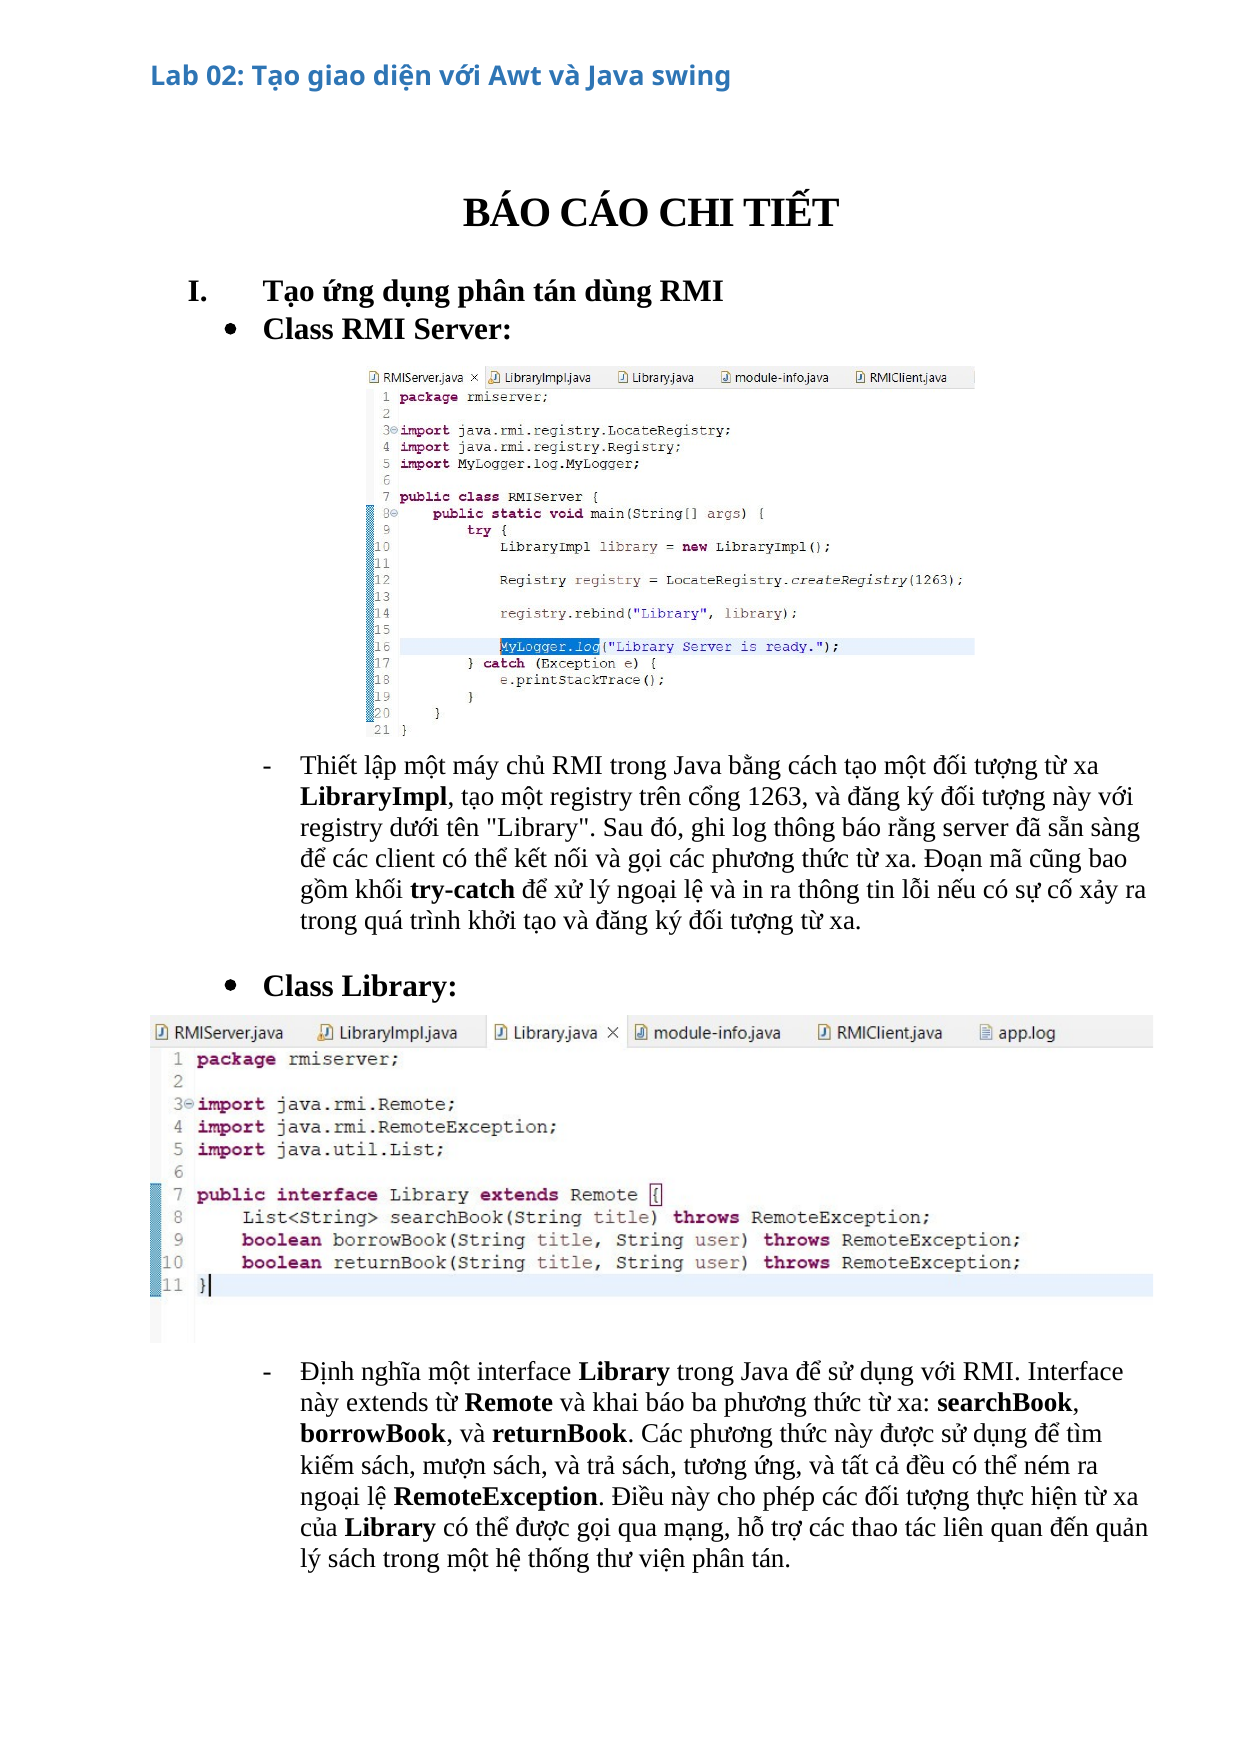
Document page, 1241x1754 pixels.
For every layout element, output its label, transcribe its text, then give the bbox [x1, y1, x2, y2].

list Class RMI Server: [225, 311, 1153, 347]
list Định nghĩa một interface Library trong Java để sử dụng với RMI. Interface này extends từ Remote và khai báo ba phương thức từ xa: searchBook, borrowBook, và returnBook. Các phương thức này được sử dụng để tìm kiếm sách, mượn sách, và trả sách, tương ứng, và tất cả đều có thể ném ra ngoại lệ RemoteException. Điều này cho phép các đối tượng thực hiện từ xa của Library có thể được gọi qua mạng, hỗ trợ các thao tác liên quan đến quản lý sách trong một hệ thống thư viện phân tán. [262, 1355, 1153, 1573]
list Class Library: [225, 967, 1153, 1003]
list Tạo ứng dụng phân tán dùng RMI [187, 272, 1153, 308]
list Thiết lập một máy chủ RMI trong Java bằng cách tạo một đối tượng từ xa LibraryImpl, tạo một registry trên cổng 1263, và đăng ký đối tượng này với registry dưới tên "Library". Sau đó, ghi log thông báo rằng server đã sẵn sàng để các client có thể kết nối và gọi các phương thức từ xa. Đoạn mã cũng bao gồm khối try-catch để xử lý ngoại lệ và in ra thông tin lỗi nếu có sự cố xảy ra trong quá trình khởi tạo và đăng ký đối tượng từ xa. [262, 749, 1153, 936]
title BÁO CÁO CHI TIẾT [150, 187, 1153, 235]
picture [366, 366, 975, 737]
picture [150, 1015, 1154, 1343]
